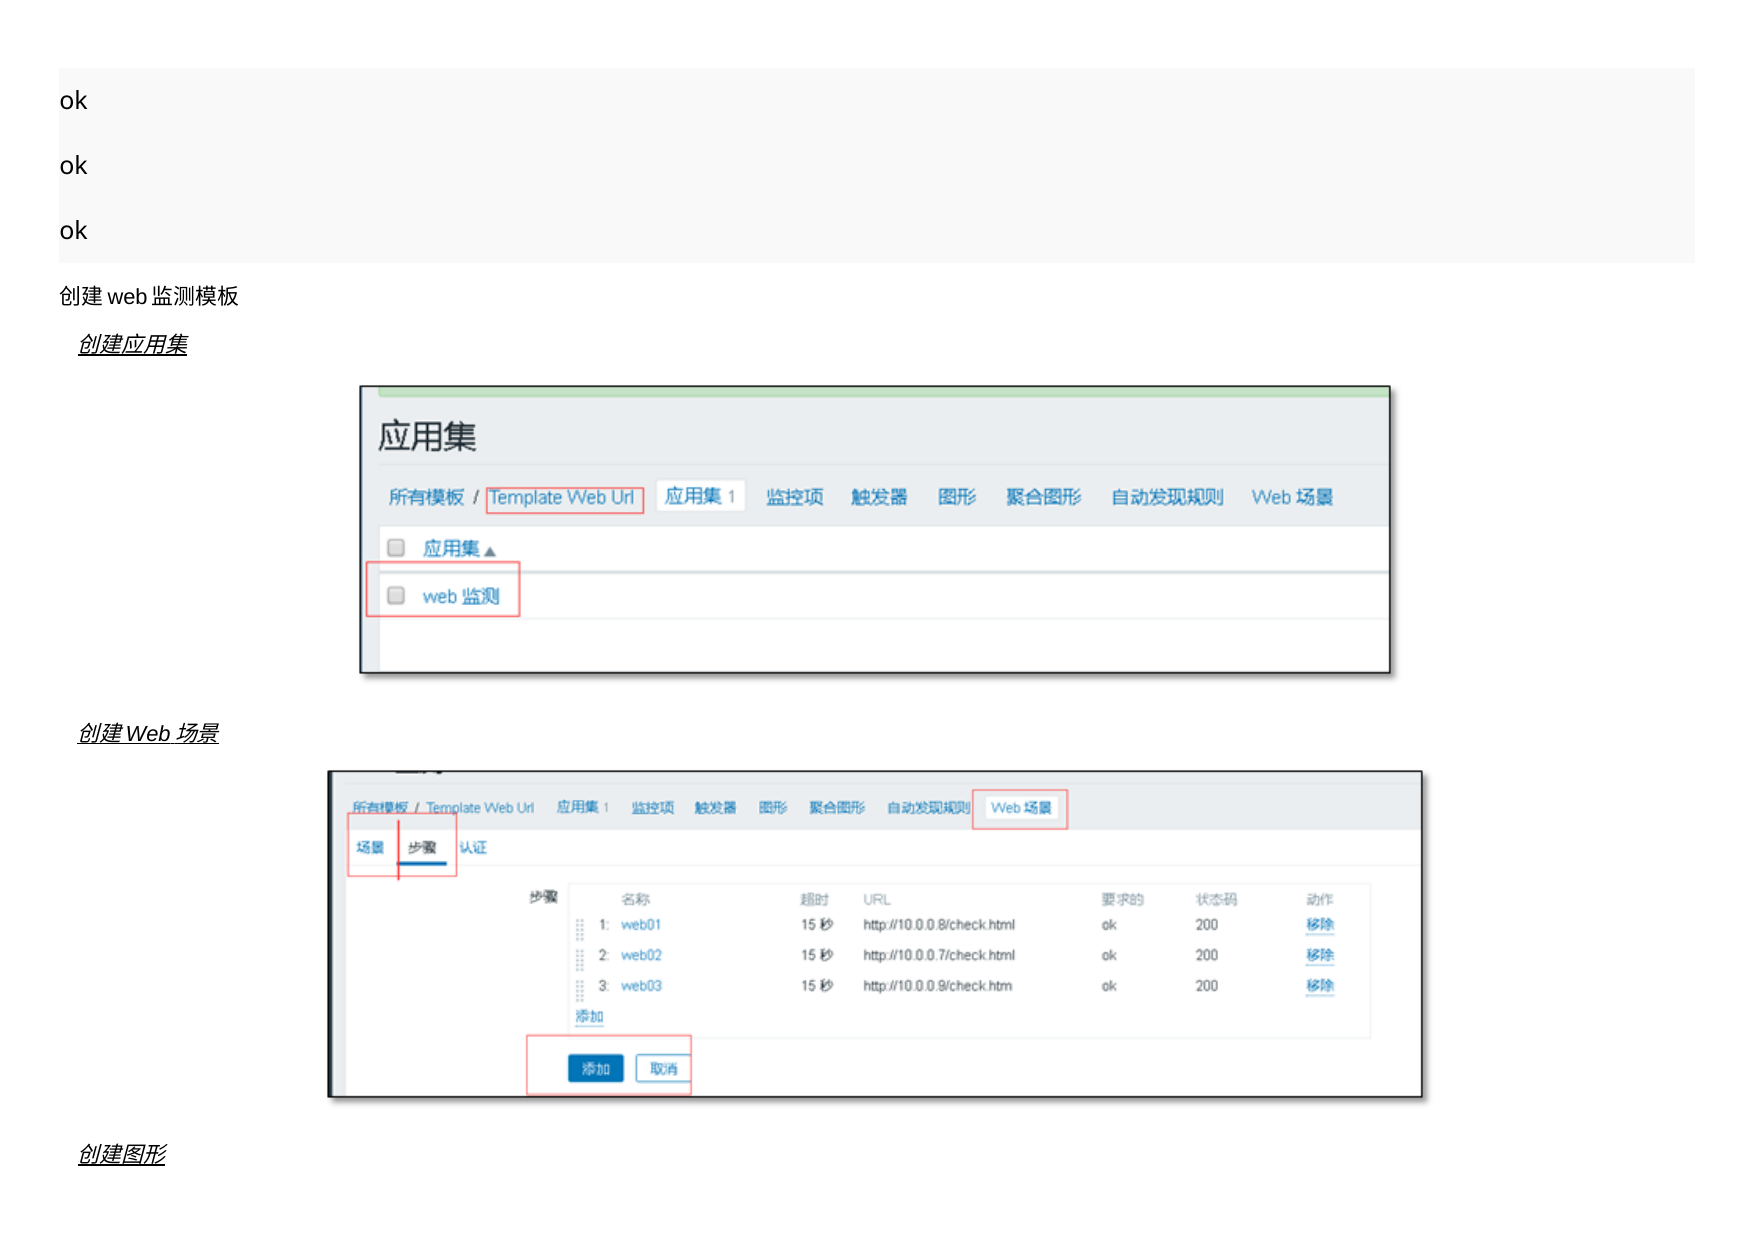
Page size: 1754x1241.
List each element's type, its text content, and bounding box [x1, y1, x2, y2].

text 创建应用集 [59, 326, 1695, 359]
text 创建Web场景 [59, 715, 1695, 748]
picture [355, 381, 1405, 688]
text ok [59, 198, 1695, 263]
text 创建图形 [59, 1136, 1695, 1169]
text ok [59, 68, 1695, 133]
text 创建web监测模板 [59, 278, 1695, 311]
text ok [59, 133, 1695, 198]
picture [323, 767, 1437, 1112]
